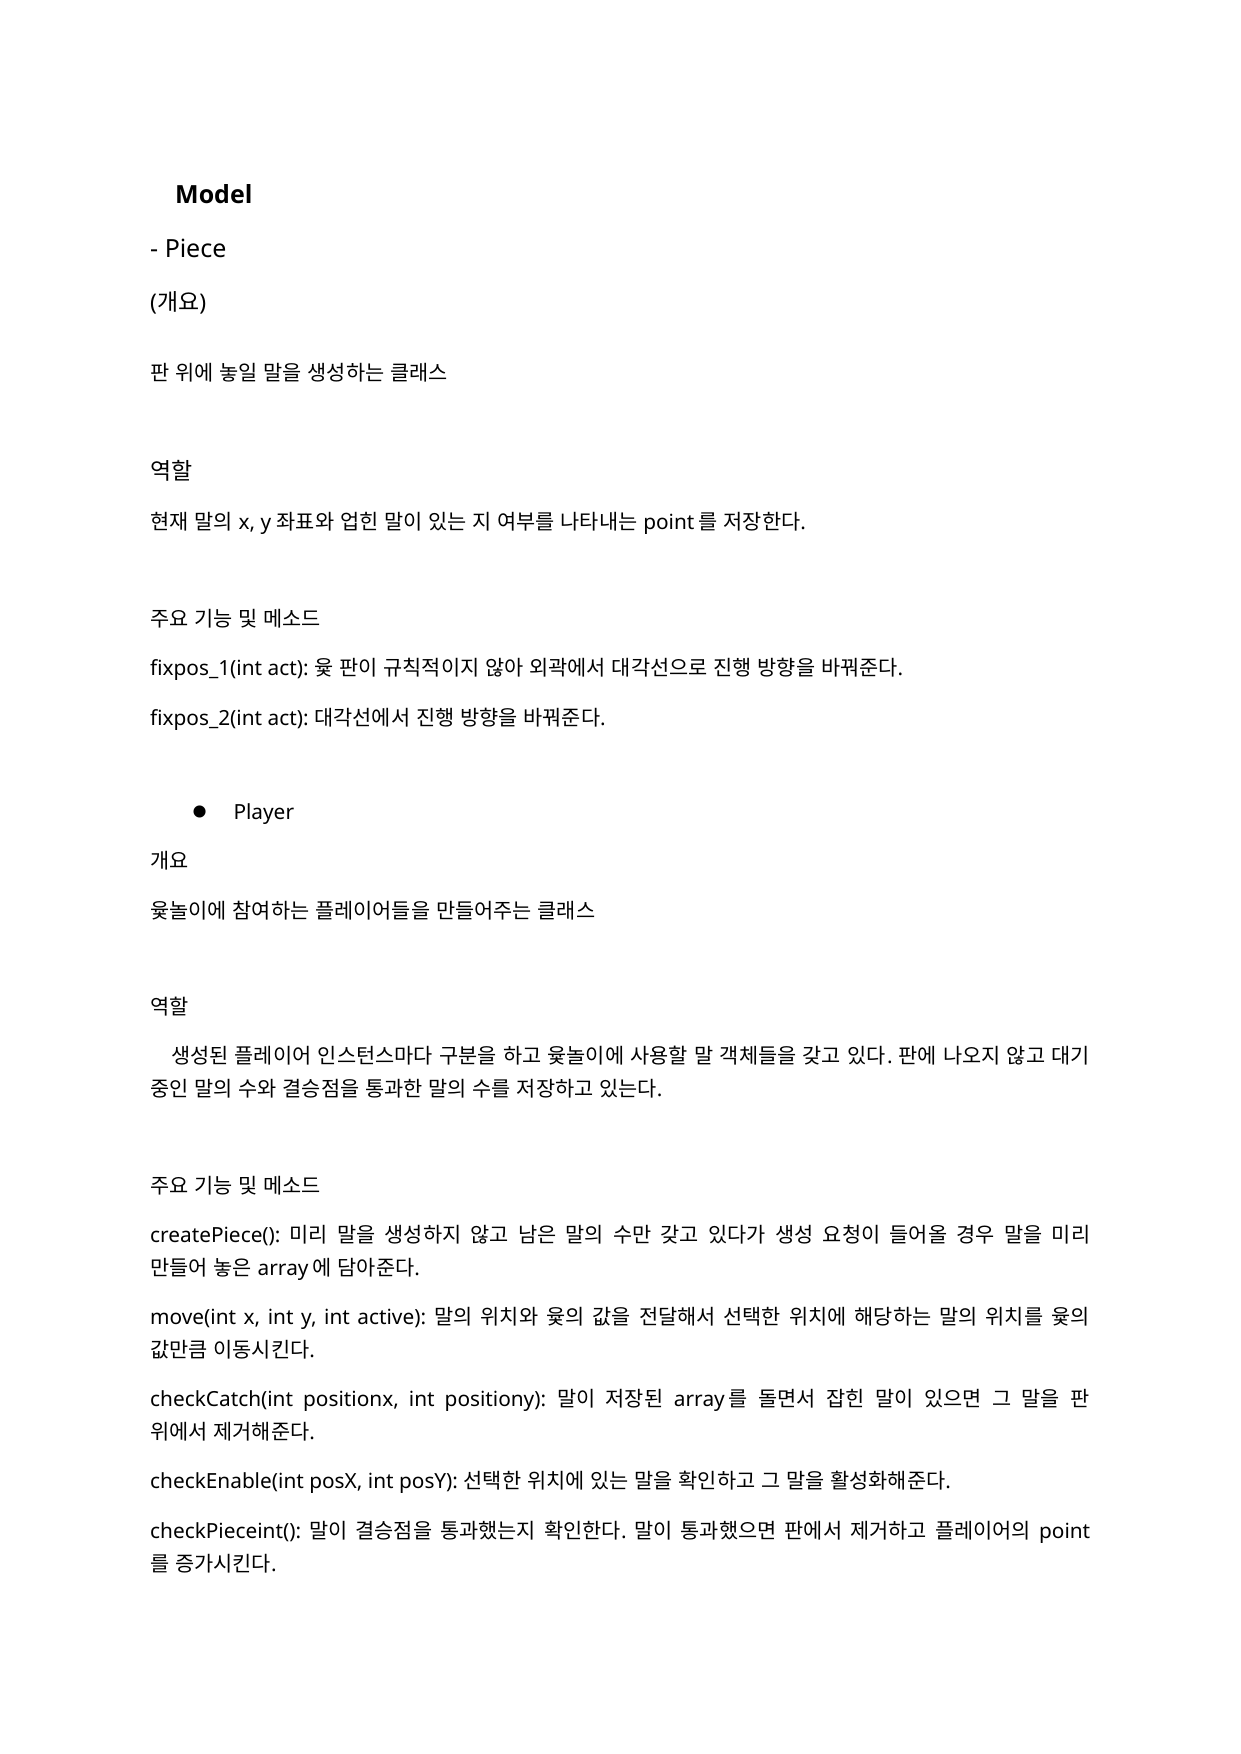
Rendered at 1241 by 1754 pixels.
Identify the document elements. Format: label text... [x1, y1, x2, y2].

text fixpos_2(int act): 대각선에서 진행 방향을 바꿔준다. [150, 701, 1090, 731]
text 주요 기능 및 메소드 [150, 1169, 1090, 1199]
text 현재 말의 x, y 좌표와 업힌 말이 있는 지 여부를 나타내는 point를 저장한다. [150, 505, 1090, 536]
text 생성된 플레이어 인스턴스마다 구분을 하고 윷놀이에 사용할 말 객체들을 갖고 있다. 판에 나오지 않고 대기 중인 말의 수와 결승점을 통과한 말의 수를 저장하고 있는다. [150, 1040, 1090, 1103]
text 역할 [150, 453, 1090, 486]
text createPiece(): 미리 말을 생성하지 않고 남은 말의 수만 갖고 있다가 생성 요청이 들어올 경우 말을 미리 만들어 놓은 array에 담아준다. [150, 1218, 1090, 1281]
text 윷놀이에 참여하는 플레이어들을 만들어주는 클래스 [150, 894, 1090, 924]
text checkEnable(int posX, int posY): 선택한 위치에 있는 말을 확인하고 그 말을 활성화해준다. [150, 1465, 1090, 1495]
text 주요 기능 및 메소드 [150, 602, 1090, 632]
text - Piece [150, 231, 1090, 265]
text Model [150, 177, 1090, 211]
text (개요) [150, 284, 1090, 317]
text fixpos_1(int act): 윷 판이 규칙적이지 않아 외곽에서 대각선으로 진행 방향을 바꿔준다. [150, 651, 1090, 682]
text 개요 [150, 845, 1090, 875]
text checkPieceint(): 말이 결승점을 통과했는지 확인한다. 말이 통과했으면 판에서 제거하고 플레이어의 point를 증가시킨다. [150, 1514, 1090, 1577]
list Player [192, 797, 1090, 826]
text checkCatch(int positionx, int positiony): 말이 저장된 array를 돌면서 잡힌 말이 있으면 그 말을 판 위에서 제거해준다. [150, 1383, 1090, 1446]
text 역할 [150, 991, 1090, 1021]
text 판 위에 놓일 말을 생성하는 클래스 [150, 356, 1090, 387]
text move(int x, int y, int active): 말의 위치와 윷의 값을 전달해서 선택한 위치에 해당하는 말의 위치를 윷의 값만큼 이동시킨다. [150, 1301, 1090, 1363]
